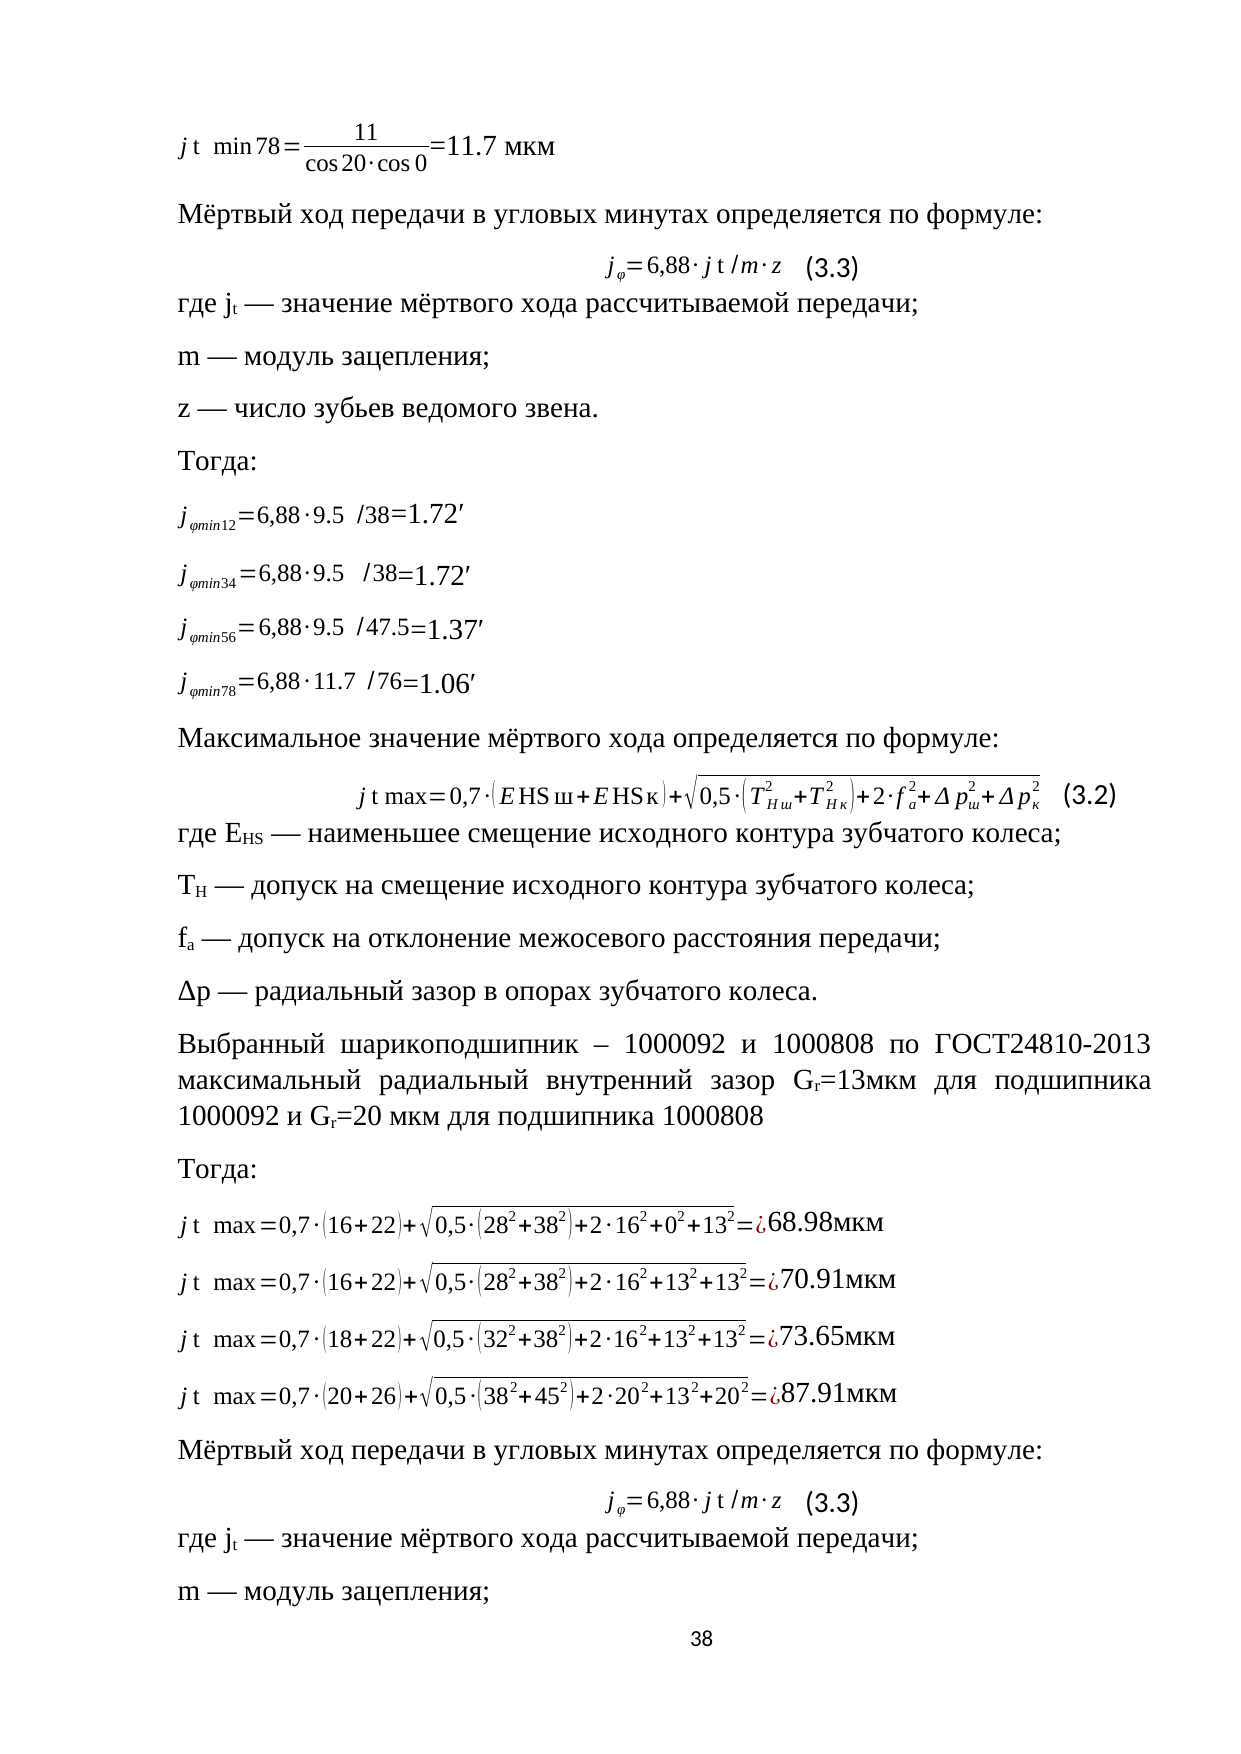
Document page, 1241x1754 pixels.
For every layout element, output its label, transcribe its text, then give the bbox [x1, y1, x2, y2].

table_header (3.3) [794, 249, 1152, 285]
table_header [177, 773, 1051, 815]
text Максимальное значение мёртвого хода определяется по формуле: [177, 720, 1152, 754]
text где jt — значение мёртвого хода рассчитываемой передачи; [177, 1520, 1152, 1554]
text TH — допуск на смещение исходного контура зубчатого колеса; [177, 867, 1152, 901]
text m — модуль зацепления; [177, 338, 1152, 371]
text =1.06′ [177, 666, 1152, 701]
text =1.37′ [177, 612, 1152, 647]
text Мёртвый ход передачи в угловых минутах определяется по формуле: [177, 196, 1152, 230]
text z — число зубьев ведомого звена. [177, 390, 1152, 424]
text =1.72′ [177, 558, 1152, 593]
text Тогда: [177, 443, 1152, 477]
text Δp — радиальный зазор в опорах зубчатого колеса. [177, 973, 1152, 1007]
text 87.91мкм [177, 1375, 1152, 1412]
text fa — допуск на отклонение межосевого расстояния передачи; [177, 920, 1152, 954]
table_header [177, 1485, 793, 1520]
text 73.65мкм [177, 1318, 1152, 1356]
text Выбранный шарикоподшипник – 1000092 и 1000808 по ГОСТ24810-2013 максимальный радиальный внутренний зазор Gr=13мкм для подшипника 1000092 и Gr=20 мкм для подшипника 1000808 [177, 1026, 1152, 1132]
text =11.7 мкм [177, 118, 1152, 177]
table_header (3.2) [1051, 773, 1152, 815]
text m — модуль зацепления; [177, 1573, 1152, 1607]
text где jt — значение мёртвого хода рассчитываемой передачи; [177, 285, 1152, 318]
table_header [177, 249, 793, 285]
text Мёртвый ход передачи в угловых минутах определяется по формуле: [177, 1432, 1152, 1465]
text где EHS — наименьшее смещение исходного контура зубчатого колеса; [177, 815, 1152, 848]
table_header (3.3) [794, 1485, 1152, 1520]
text Тогда: [177, 1151, 1152, 1184]
text 70.91мкм [177, 1261, 1152, 1298]
text 68.98мкм [177, 1204, 1152, 1242]
text =1.72′ [177, 496, 1152, 539]
